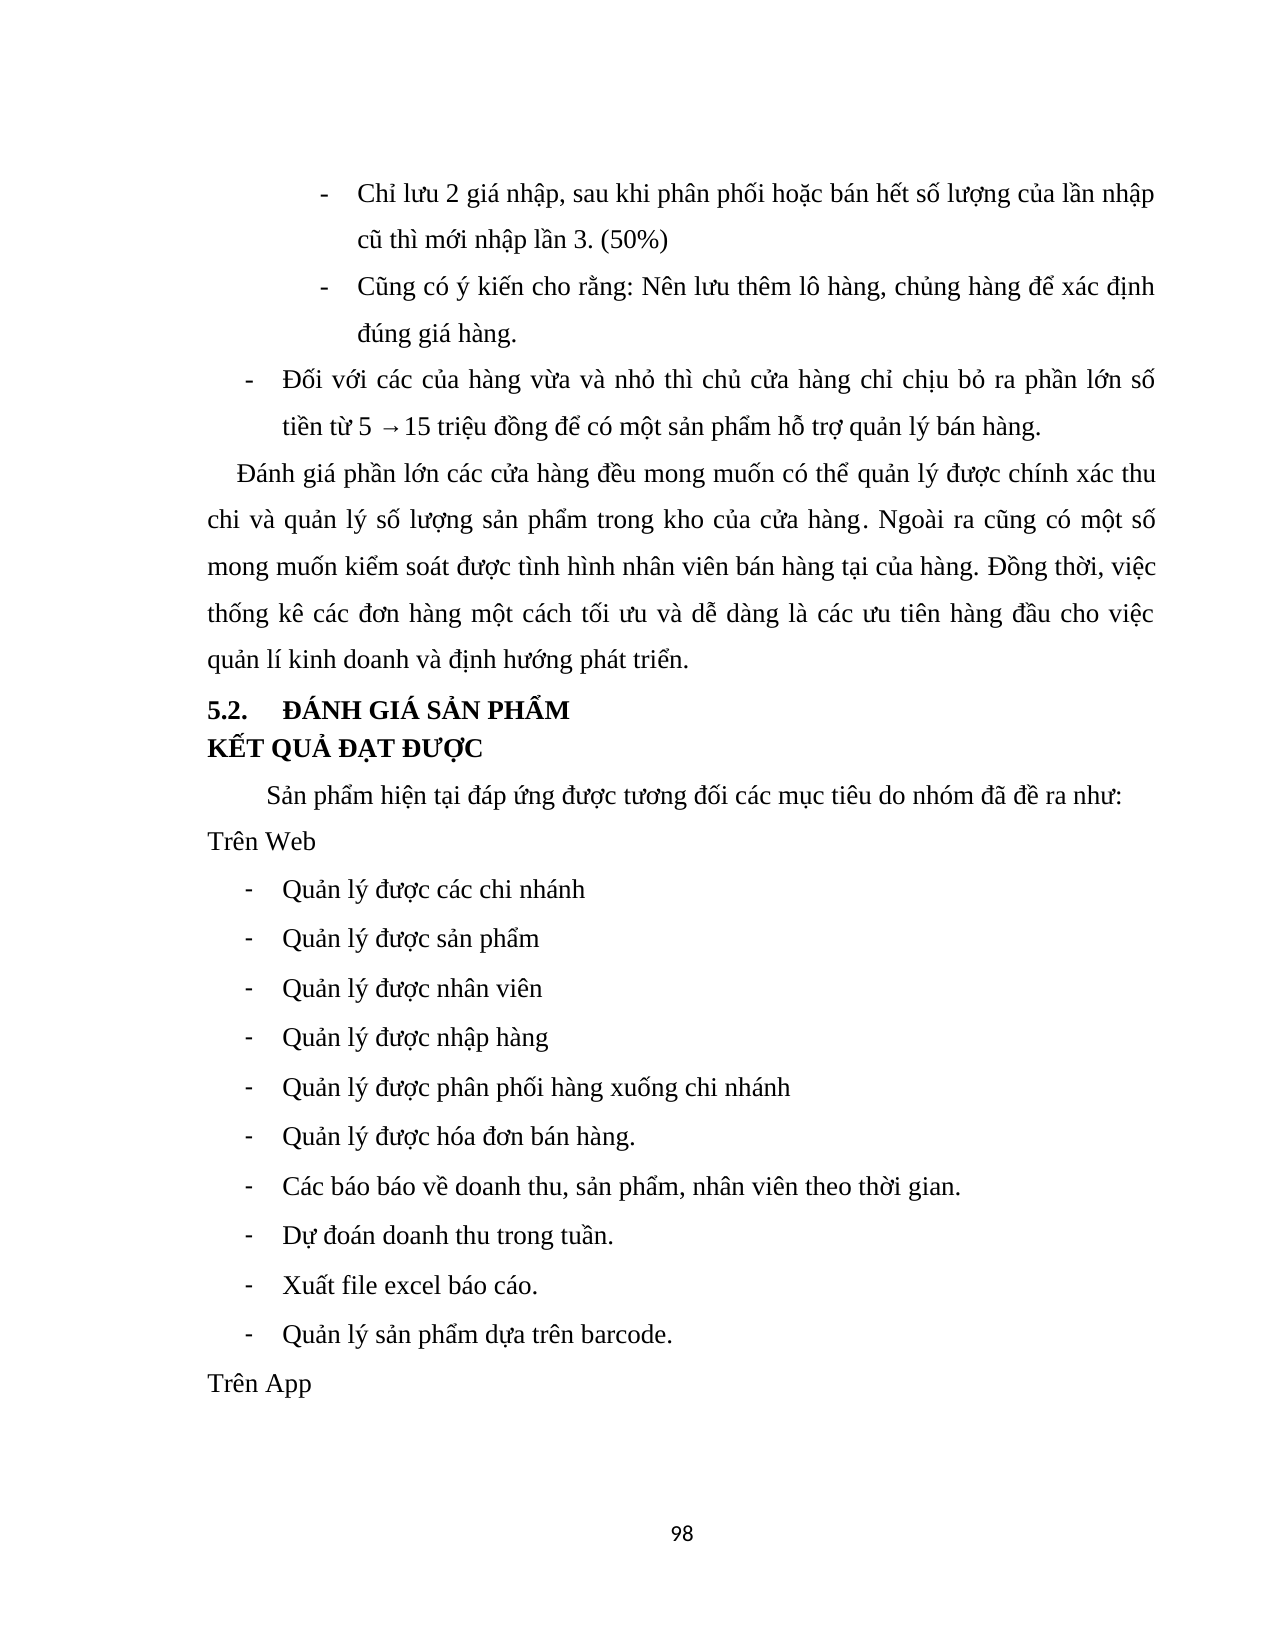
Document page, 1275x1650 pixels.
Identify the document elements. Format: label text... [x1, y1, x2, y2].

subtitle KẾT QUẢ ĐẠT ĐƯỢC [207, 732, 1156, 763]
list Quản lý được phân phối hàng xuống chi nhánh [244, 1070, 1156, 1103]
text Đánh giá phần lớn các cửa hàng đều mong muốn có thể quản lý được chính xác thu chi và quản lý số lượng sản phẩm trong kho của cửa hàng. Ngoài ra cũng có một số mong muốn kiểm soát được tình hình nhân viên bán hàng tại của hàng. Đồng thời, việc thống kê các đơn hàng một cách tối ưu và dễ dàng là các ưu tiên hàng đầu cho việc quản lí kinh doanh và định hướng phát triển. [207, 457, 1156, 675]
list Quản lý được hóa đơn bán hàng. [244, 1119, 1156, 1153]
text Trên App [207, 1367, 1156, 1398]
subtitle ĐÁNH GIÁ SẢN PHẨM [207, 694, 1156, 726]
list Dự đoán doanh thu trong tuần. [244, 1218, 1156, 1252]
text Trên Web [207, 826, 1156, 857]
list Quản lý được nhập hàng [244, 1021, 1156, 1054]
list Xuất file excel báo cáo. [244, 1268, 1156, 1301]
list Cũng có ý kiến cho rằng: Nên lưu thêm lô hàng, chủng hàng để xác định đúng giá hàng. [319, 270, 1156, 348]
list Đối với các của hàng vừa và nhỏ thì chủ cửa hàng chỉ chịu bỏ ra phần lớn số tiền từ 5 15 triệu đồng để có một sản phẩm hỗ trợ quản lý bán hàng. [244, 364, 1156, 441]
list Quản lý sản phẩm dựa trên barcode. [244, 1317, 1156, 1351]
text Sản phẩm hiện tại đáp ứng được tương đối các mục tiêu do nhóm đã đề ra như: [207, 779, 1156, 810]
list Chỉ lưu 2 giá nhập, sau khi phân phối hoặc bán hết số lượng của lần nhập cũ thì mới nhập lần 3. (50%) [319, 177, 1156, 255]
list Các báo báo về doanh thu, sản phẩm, nhân viên theo thời gian. [244, 1169, 1156, 1202]
list Quản lý được nhân viên [244, 971, 1156, 1004]
list Quản lý được sản phẩm [244, 922, 1156, 955]
list Quản lý được các chi nhánh [244, 872, 1156, 905]
